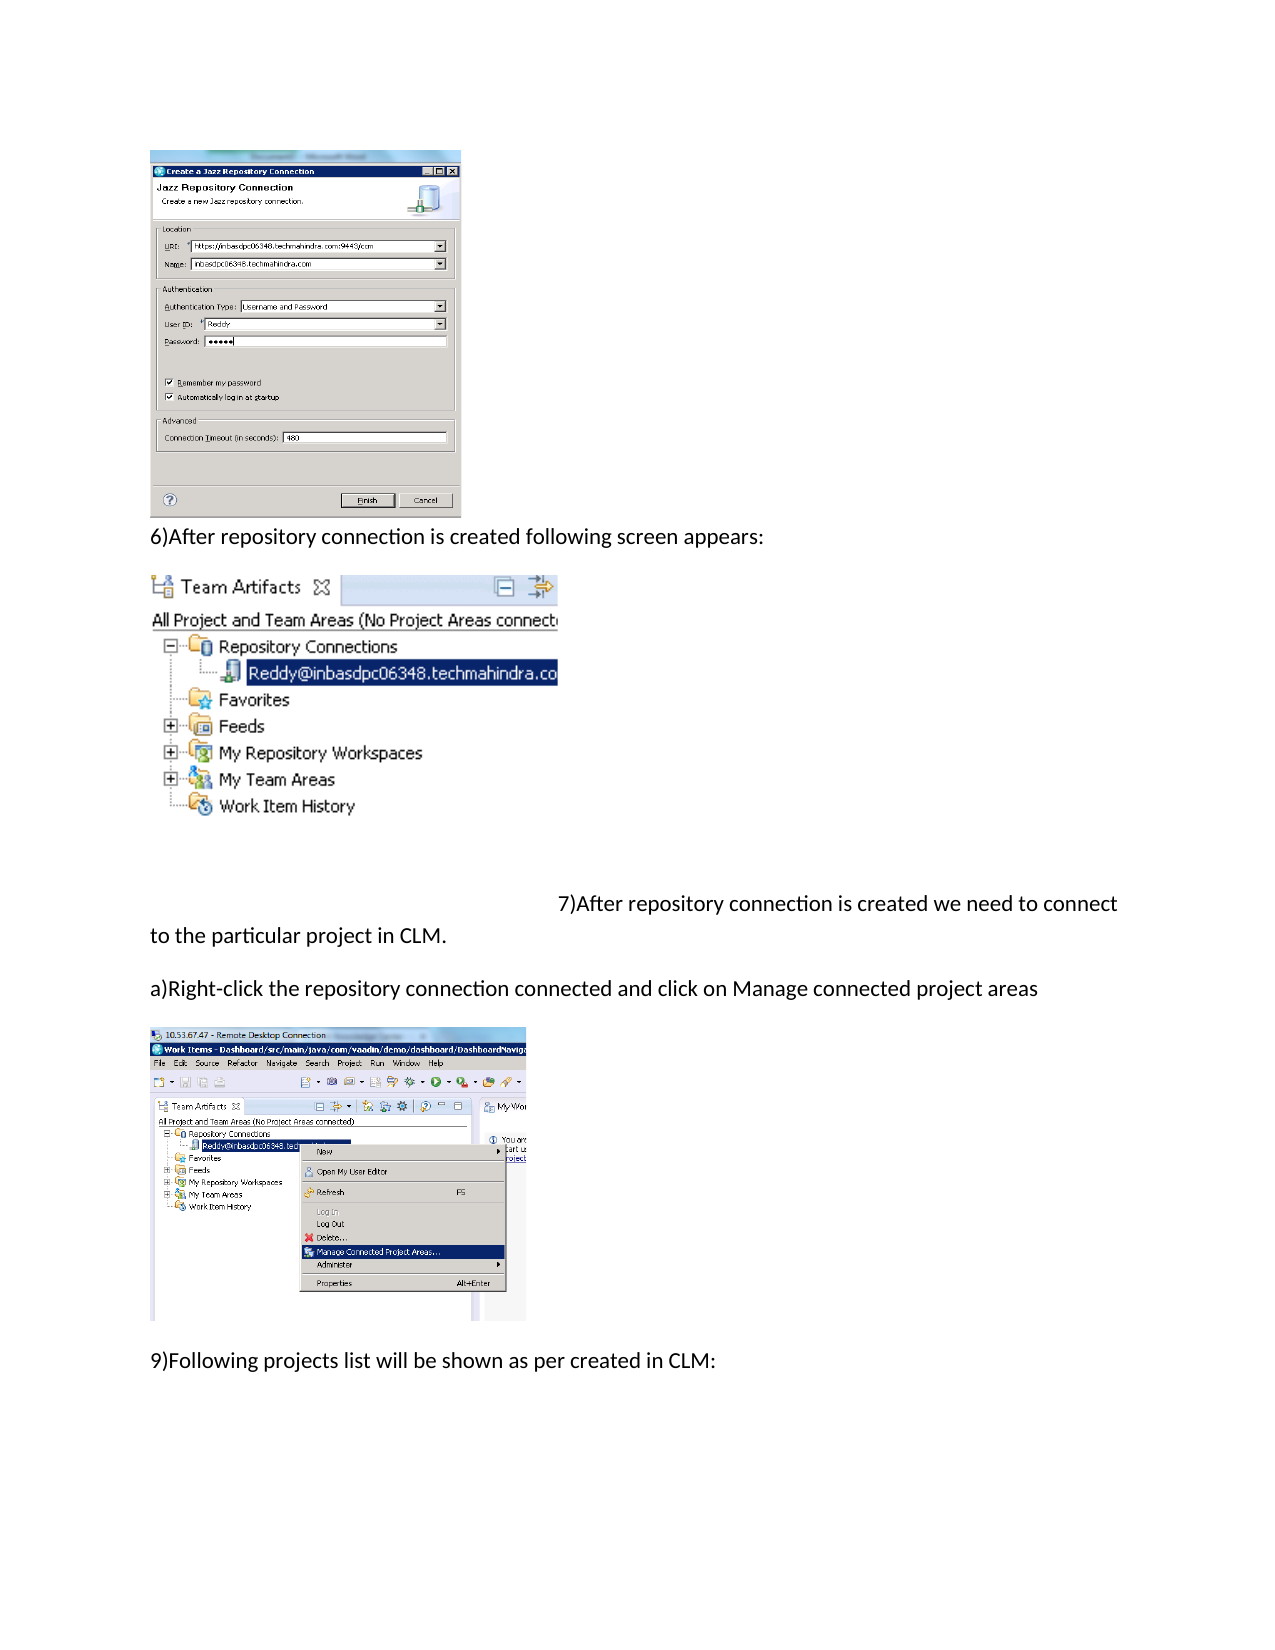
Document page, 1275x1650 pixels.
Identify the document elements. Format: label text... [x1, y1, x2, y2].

picture [150, 1027, 527, 1321]
picture [150, 150, 462, 518]
text 9)Following projects list will be shown as per created in CLM: [150, 1346, 1125, 1374]
text a)Right-click the repository connection connected and click on Manage connected project areas [150, 974, 1125, 1002]
picture [150, 575, 558, 912]
